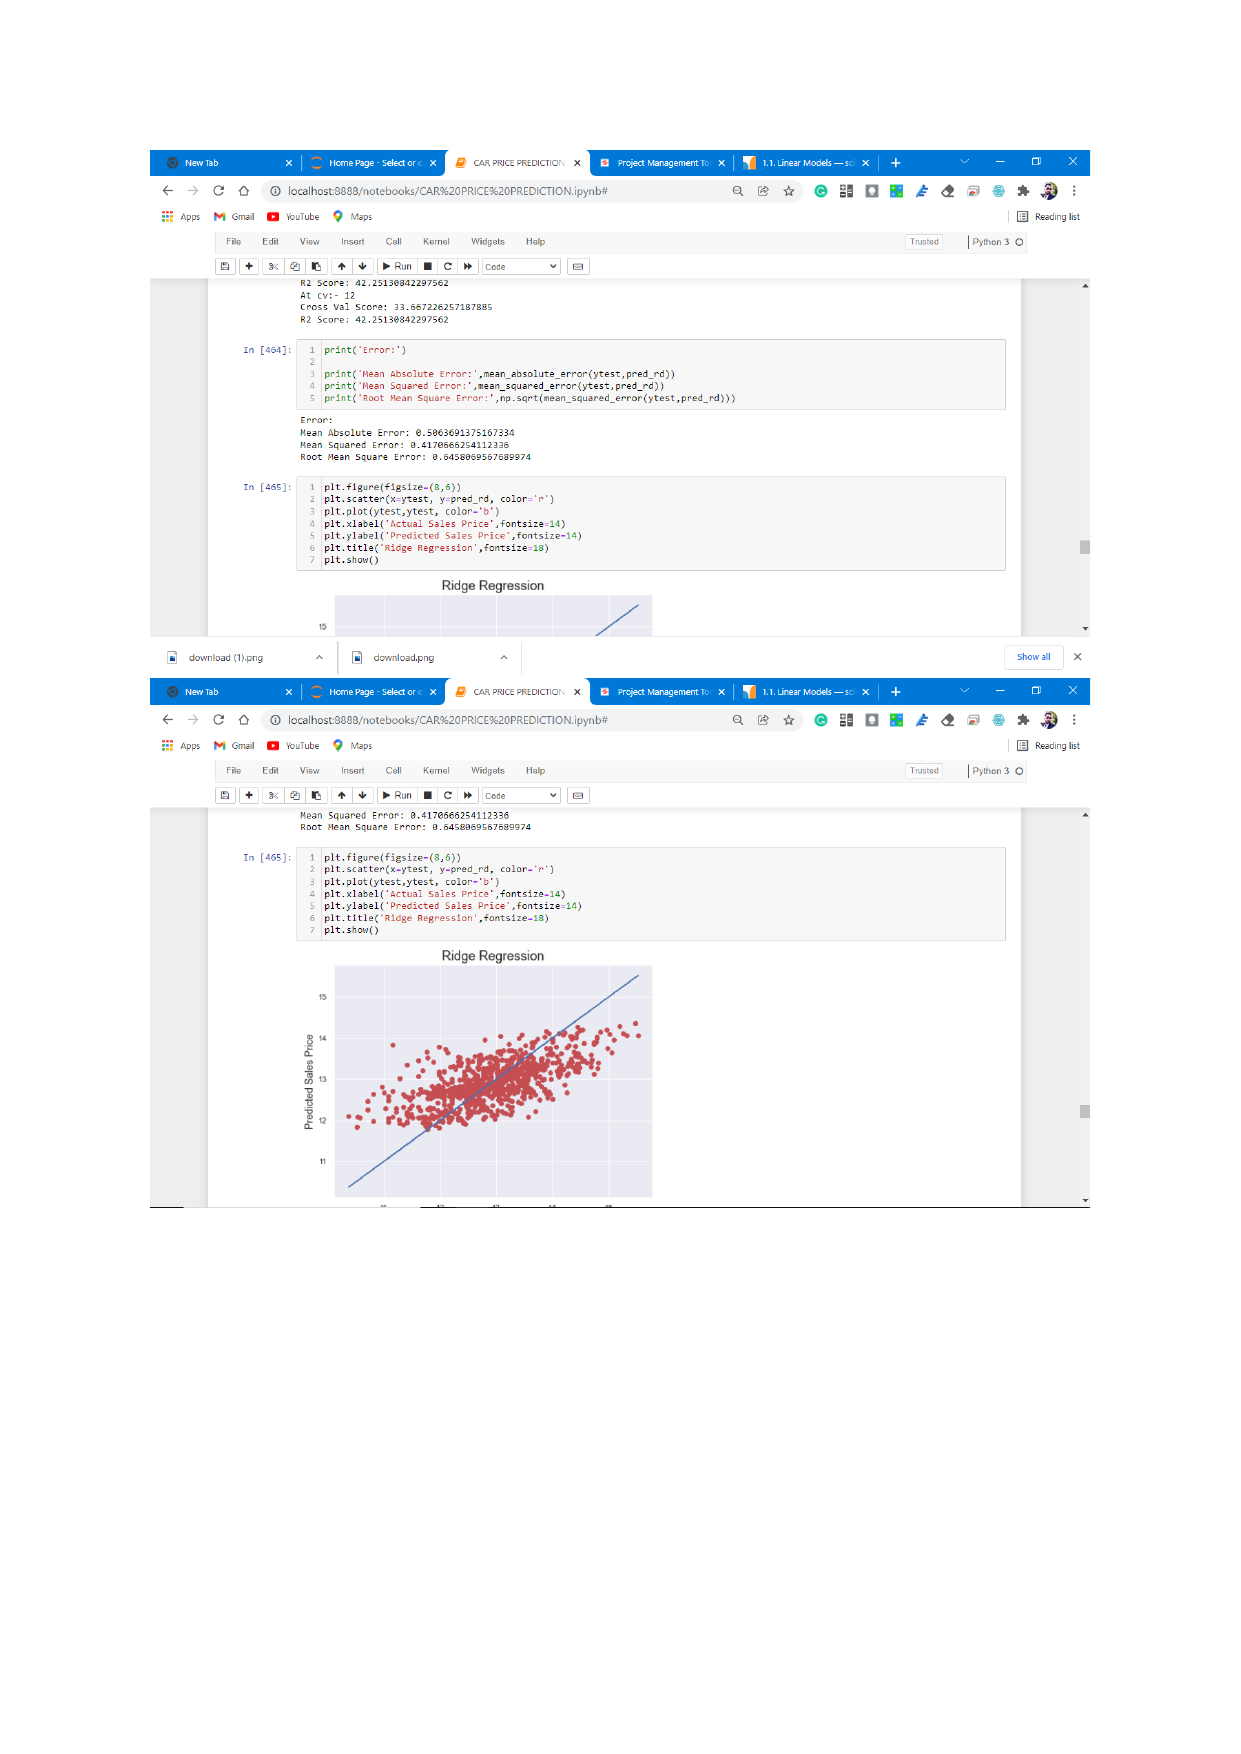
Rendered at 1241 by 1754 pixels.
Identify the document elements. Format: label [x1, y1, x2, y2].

picture [150, 150, 1091, 1208]
